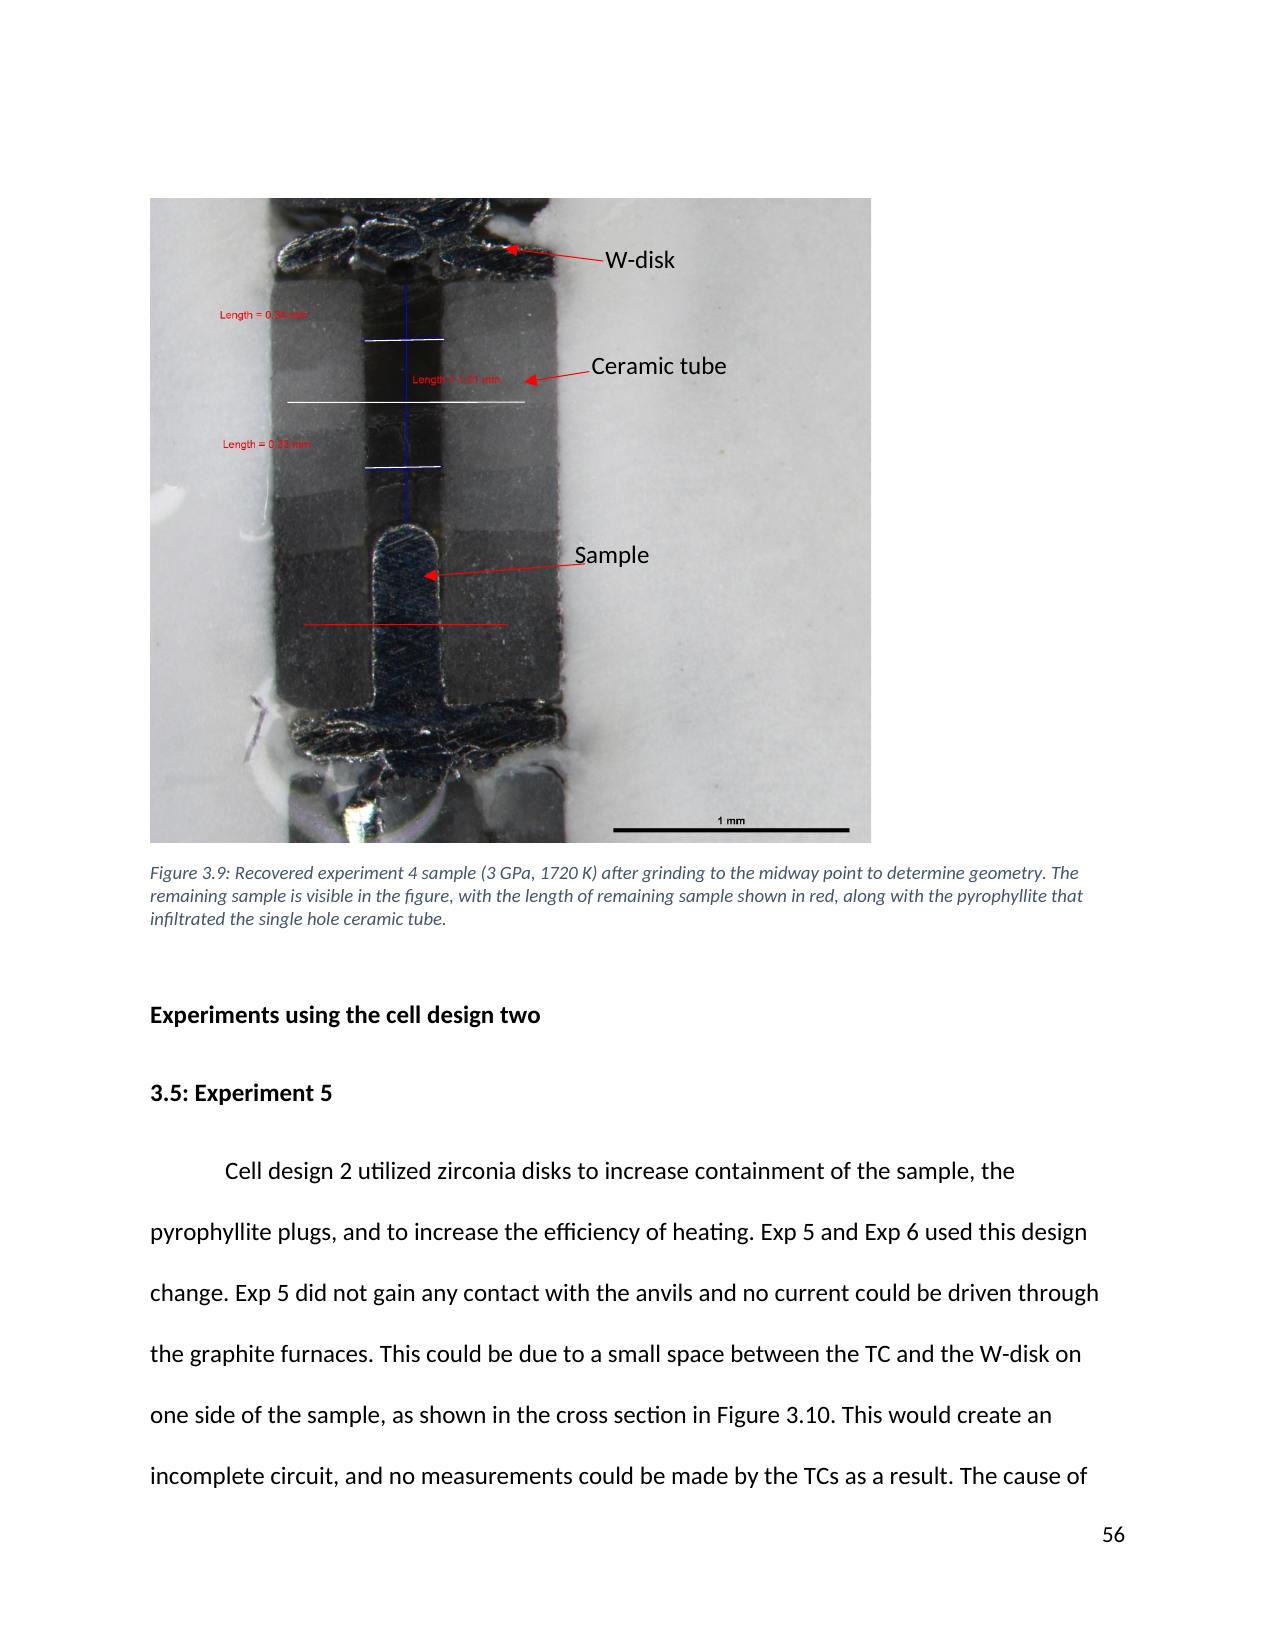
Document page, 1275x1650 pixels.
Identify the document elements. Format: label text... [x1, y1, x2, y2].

text Experiments using the cell design two [150, 1000, 1125, 1030]
text Figure 3.9: Recovered experiment 4 sample (3 GPa, 1720 K) after grinding to the midway point to determine geometry. The remaining sample is visible in the figure, with the length of remaining sample shown in red, along with the pyrophyllite that infiltrated the single hole ceramic tube. [150, 861, 1125, 930]
text 3.5: Experiment 5 [150, 1077, 1125, 1108]
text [150, 1155, 1125, 1491]
picture [150, 198, 872, 843]
